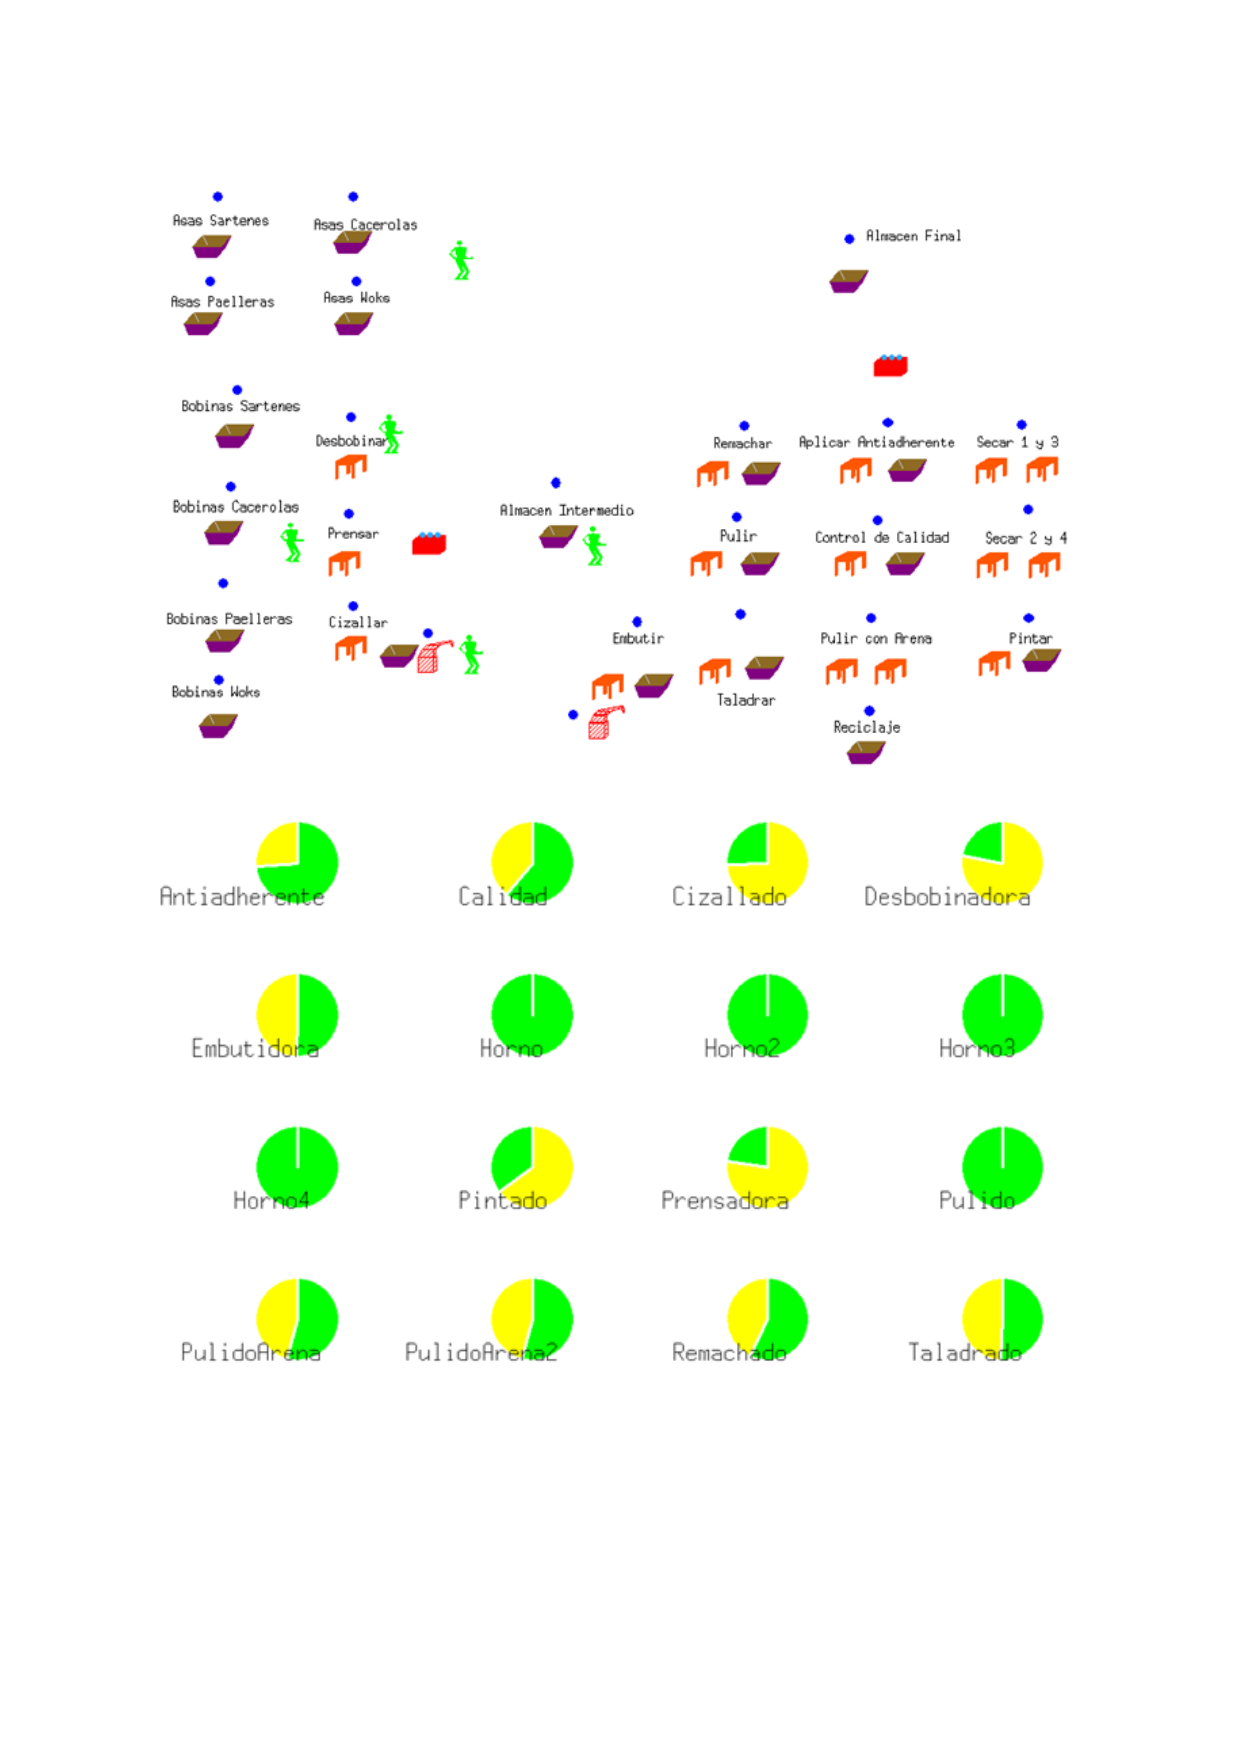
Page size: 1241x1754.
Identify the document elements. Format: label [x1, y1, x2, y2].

picture [150, 183, 1091, 790]
picture [150, 793, 1083, 1386]
